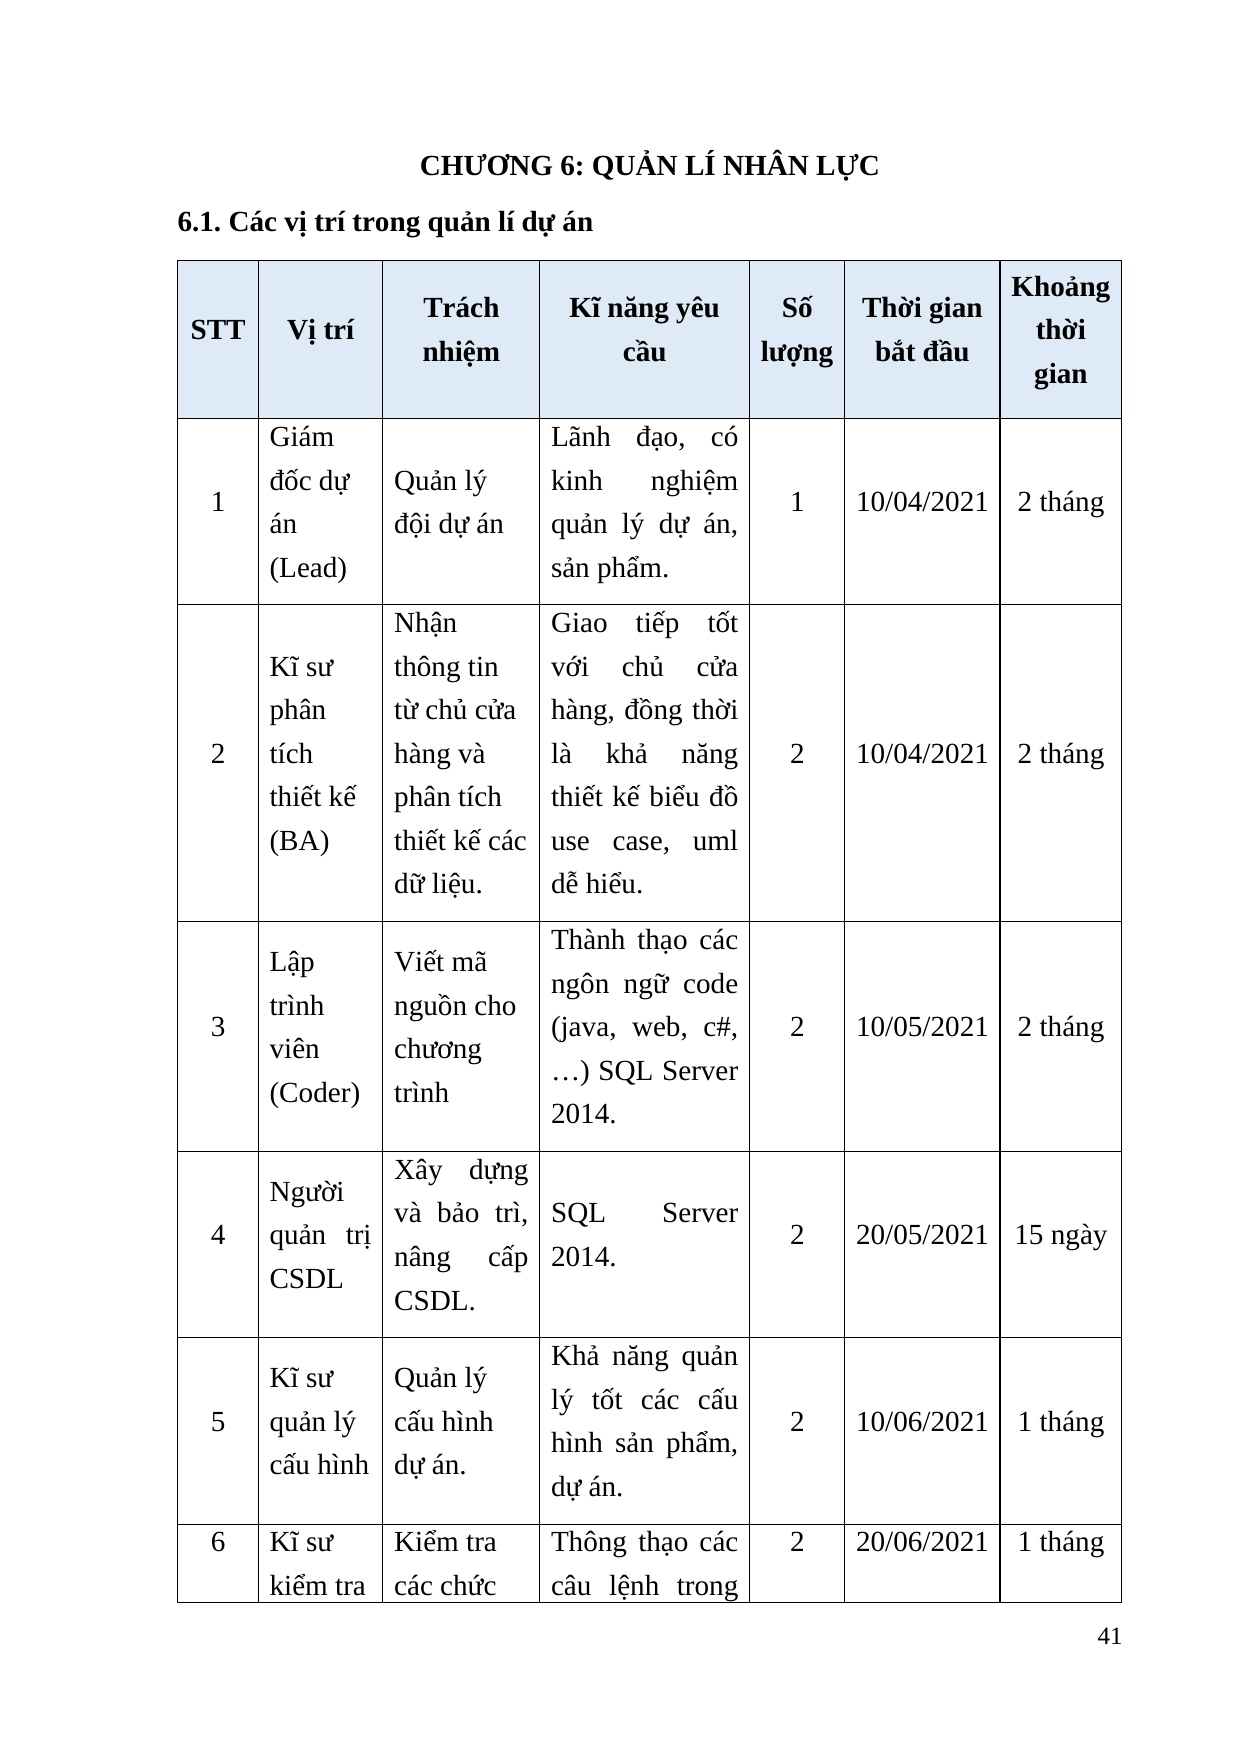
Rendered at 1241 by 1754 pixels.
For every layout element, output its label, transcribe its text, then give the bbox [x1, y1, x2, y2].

table_cell 2 [178, 605, 258, 921]
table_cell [540, 1525, 749, 1602]
table_cell 1 tháng [1001, 1525, 1121, 1602]
table_cell 2 [750, 1338, 844, 1523]
table_cell 10/04/2021 [845, 419, 999, 604]
table_cell 15 ngày [1001, 1152, 1121, 1337]
table_cell Viết mã nguồn cho chương trình [383, 922, 539, 1151]
table_cell Kĩ sư phân tích thiết kế (BA) [259, 605, 382, 921]
table_header Vị trí [259, 261, 382, 418]
table_cell Thành thạo các ngôn ngữ code (java, web, c#, …) SQL Server 2014. [540, 922, 749, 1151]
table_cell Nhận thông tin từ chủ cửa hàng và phân tích thiết kế các dữ liệu. [383, 605, 539, 921]
table_header Thời gian bắt đầu [845, 261, 999, 418]
table_cell 1 tháng [1001, 1338, 1121, 1523]
table_cell 20/05/2021 [845, 1152, 999, 1337]
table_cell 1 [750, 419, 844, 604]
table_cell Giao tiếp tốt với chủ cửa hàng, đồng thời là khả năng thiết kế biểu đồ use case, uml dễ hiểu. [540, 605, 749, 921]
table_header STT [178, 261, 258, 418]
table_cell Xây dựng và bảo trì, nâng cấp CSDL. [383, 1152, 539, 1337]
table_cell 2 tháng [1001, 419, 1121, 604]
table_cell Người quản trị CSDL [259, 1152, 382, 1337]
table_cell 4 [178, 1152, 258, 1337]
table_cell 10/04/2021 [845, 605, 999, 921]
table_cell Lãnh đạo, có kinh nghiệm quản lý dự án, sản phẩm. [540, 419, 749, 604]
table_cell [259, 1525, 382, 1602]
table_cell Quản lý đội dự án [383, 419, 539, 604]
table_cell 2 [750, 605, 844, 921]
table_cell 3 [178, 922, 258, 1151]
table_cell 10/06/2021 [845, 1338, 999, 1523]
table_header Số lượng [750, 261, 844, 418]
table_cell Giám đốc dự án (Lead) [259, 419, 382, 604]
table_cell 2 [750, 922, 844, 1151]
table_cell 2 [750, 1525, 844, 1602]
table_cell Lập trình viên (Coder) [259, 922, 382, 1151]
table_header Trách nhiệm [383, 261, 539, 418]
table_cell 2 tháng [1001, 922, 1121, 1151]
text 6.1. Các vị trí trong quản lí dự án [177, 204, 1122, 237]
table_cell SQL Server 2014. [540, 1152, 749, 1337]
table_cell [383, 1525, 539, 1602]
table_cell Quản lý cấu hình dự án. [383, 1338, 539, 1523]
table_cell 10/05/2021 [845, 922, 999, 1151]
table_cell 5 [178, 1338, 258, 1523]
table_cell Khả năng quản lý tốt các cấu hình sản phẩm, dự án. [540, 1338, 749, 1523]
table_cell 2 [750, 1152, 844, 1337]
text CHƯƠNG 6: QUẢN LÍ NHÂN LỰC [177, 148, 1122, 181]
table_cell 1 [178, 419, 258, 604]
table_header Khoảng thời gian [1001, 261, 1121, 418]
table_header Kĩ năng yêu cầu [540, 261, 749, 418]
table_cell Kĩ sư quản lý cấu hình [259, 1338, 382, 1523]
table_cell 2 tháng [1001, 605, 1121, 921]
table_cell 20/06/2021 [845, 1525, 999, 1602]
table_cell 6 [178, 1525, 258, 1602]
